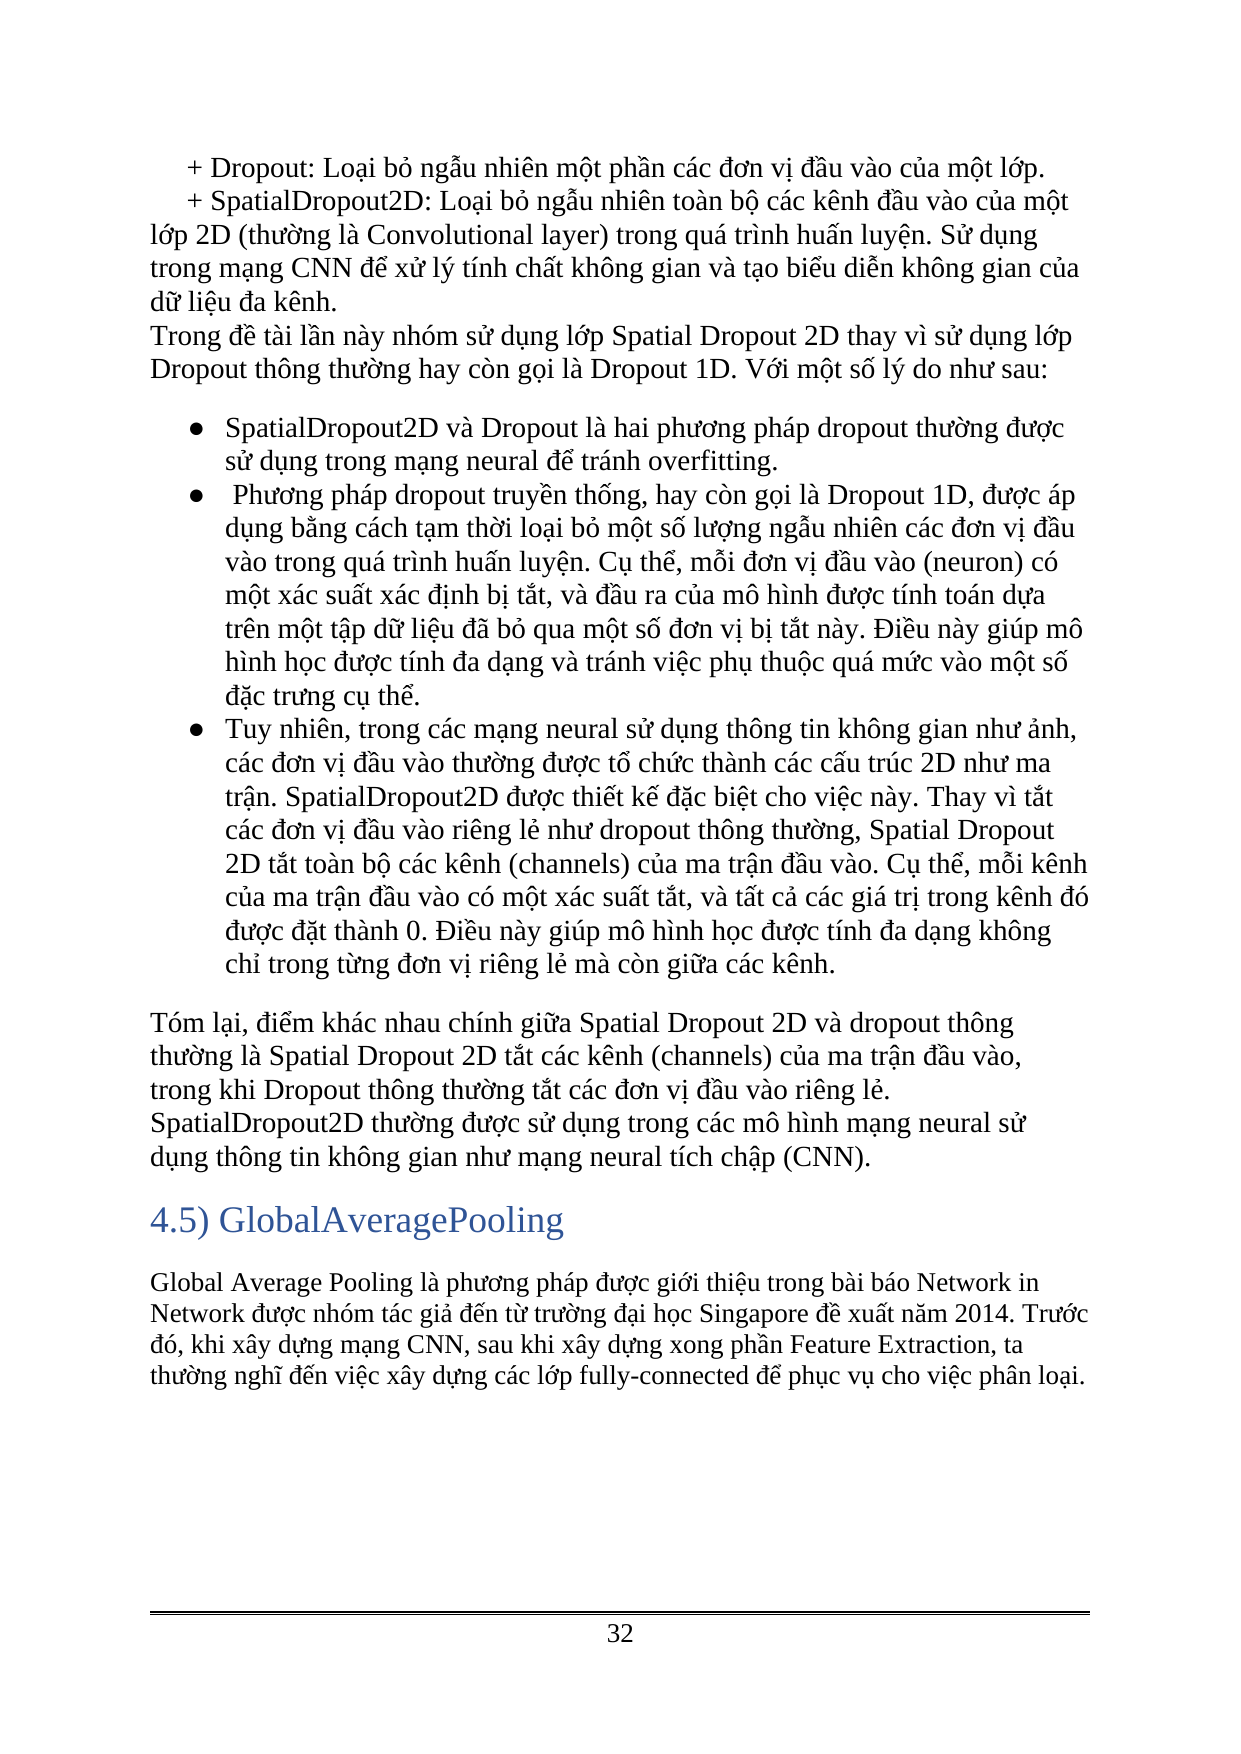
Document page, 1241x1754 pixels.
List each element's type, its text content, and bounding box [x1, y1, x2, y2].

list Tuy nhiên, trong các mạng neural sử dụng thông tin không gian như ảnh, các đơn vị đầu vào thường được tổ chức thành các cấu trúc 2D như ma trận. SpatialDropout2D được thiết kế đặc biệt cho việc này. Thay vì tắt các đơn vị đầu vào riêng lẻ như dropout thông thường, Spatial Dropout 2D tắt toàn bộ các kênh (channels) của ma trận đầu vào. Cụ thể, mỗi kênh của ma trận đầu vào có một xác suất tắt, và tất cả các giá trị trong kênh đó được đặt thành 0. Điều này giúp mô hình học được tính đa dạng không chỉ trong từng đơn vị riêng lẻ mà còn giữa các kênh. [187, 712, 1090, 980]
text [150, 150, 1090, 318]
list SpatialDropout2D và Dropout là hai phương pháp dropout thường được sử dụng trong mạng neural để tránh overfitting. [187, 410, 1090, 477]
text Global Average Pooling là phương pháp được giới thiệu trong bài báo Network in Network được nhóm tác giả đến từ trường đại học Singapore đề xuất năm 2014. Trước đó, khi xây dựng mạng CNN, sau khi xây dựng xong phần Feature Extraction, ta thường nghĩ đến việc xây dựng các lớp fully-connected để phục vụ cho việc phân loại. [150, 1266, 1090, 1390]
text Tóm lại, điểm khác nhau chính giữa Spatial Dropout 2D và dropout thông thường là Spatial Dropout 2D tắt các kênh (channels) của ma trận đầu vào, trong khi Dropout thông thường tắt các đơn vị đầu vào riêng lẻ. SpatialDropout2D thường được sử dụng trong các mô hình mạng neural sử dụng thông tin không gian như mạng neural tích chập (CNN). [150, 1005, 1090, 1173]
list Phương pháp dropout truyền thống, hay còn gọi là Dropout 1D, được áp dụng bằng cách tạm thời loại bỏ một số lượng ngẫu nhiên các đơn vị đầu vào trong quá trình huấn luyện. Cụ thể, mỗi đơn vị đầu vào (neuron) có một xác suất xác định bị tắt, và đầu ra của mô hình được tính toán dựa trên một tập dữ liệu đã bỏ qua một số đơn vị bị tắt này. Điều này giúp mô hình học được tính đa dạng và tránh việc phụ thuộc quá mức vào một số đặc trưng cụ thể. [187, 477, 1090, 712]
text 4.5) GlobalAveragePooling [150, 1198, 1090, 1241]
text Trong đề tài lần này nhóm sử dụng lớp Spatial Dropout 2D thay vì sử dụng lớp Dropout thông thường hay còn gọi là Dropout 1D. Với một số lý do như sau: [150, 318, 1090, 385]
